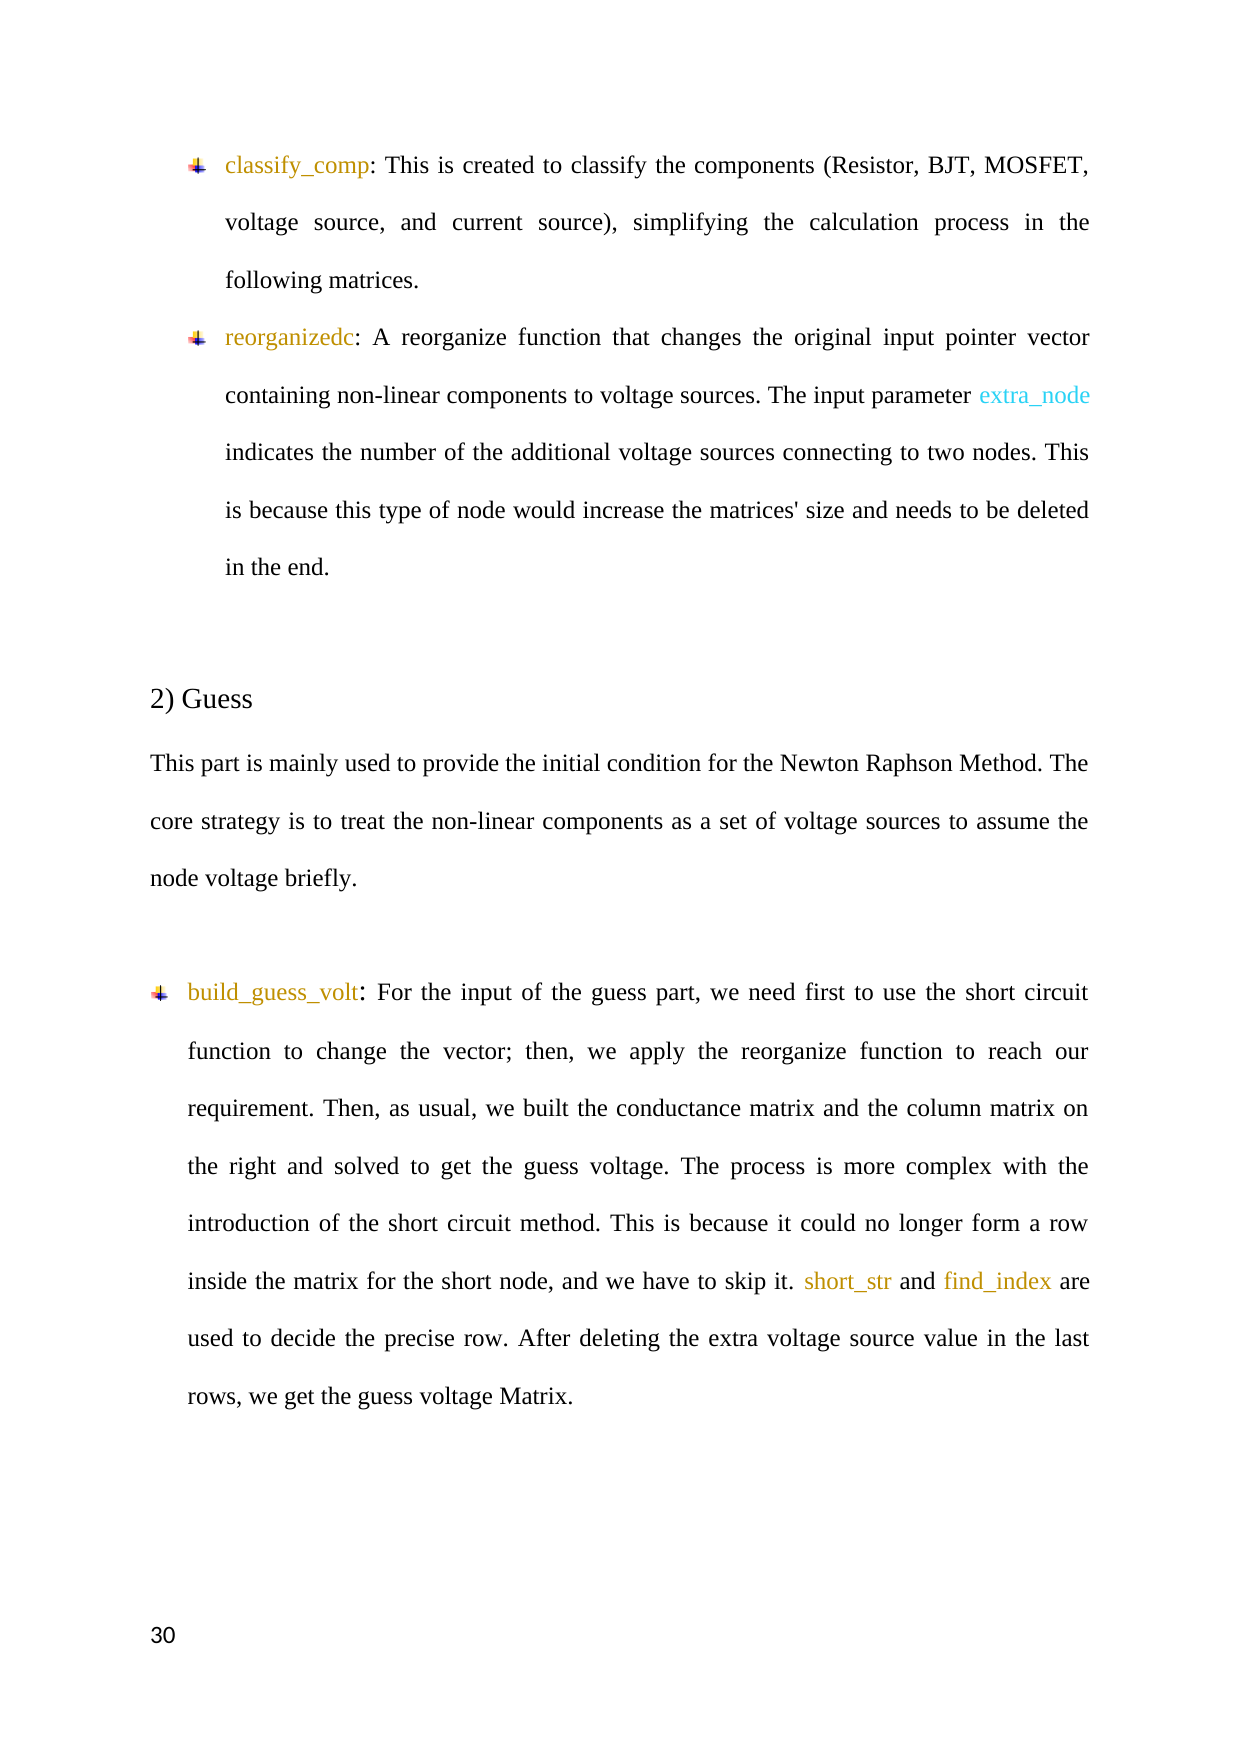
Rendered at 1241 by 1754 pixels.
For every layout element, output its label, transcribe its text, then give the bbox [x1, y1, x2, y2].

list reorganizedc: A reorganize function that changes the original input pointer vector containing non-linear components to voltage sources. The input parameter extra_node indicates the number of the additional voltage sources connecting to two nodes. This is because this type of node would increase the matrices' size and needs to be deleted in the end. [187, 322, 1090, 581]
list build_guess_volt: For the input of the guess part, we need first to use the short circuit function to change the vector; then, we apply the reorganize function to reach our requirement. Then, as usual, we built the conductance matrix and the column matrix on the right and solved to get the guess voltage. The process is more complex with the introduction of the short circuit method. This is because it could no longer form a row inside the matrix for the short node, and we have to skip it. short_str and find_index are used to decide the precise row. After deleting the extra voltage source value in the last rows, we get the guess voltage Matrix. [150, 973, 1090, 1409]
picture [188, 156, 206, 174]
picture [151, 984, 168, 1001]
picture [188, 329, 206, 346]
list classify_comp: This is created to classify the components (Resistor, BJT, MOSFET, voltage source, and current source), simplifying the calculation process in the following matrices. [187, 150, 1090, 294]
subtitle 2) Guess [150, 681, 1090, 715]
text This part is mainly used to provide the initial condition for the Newton Raphson Method. The core strategy is to treat the non-linear components as a set of voltage sources to assume the node voltage briefly. [150, 748, 1090, 892]
